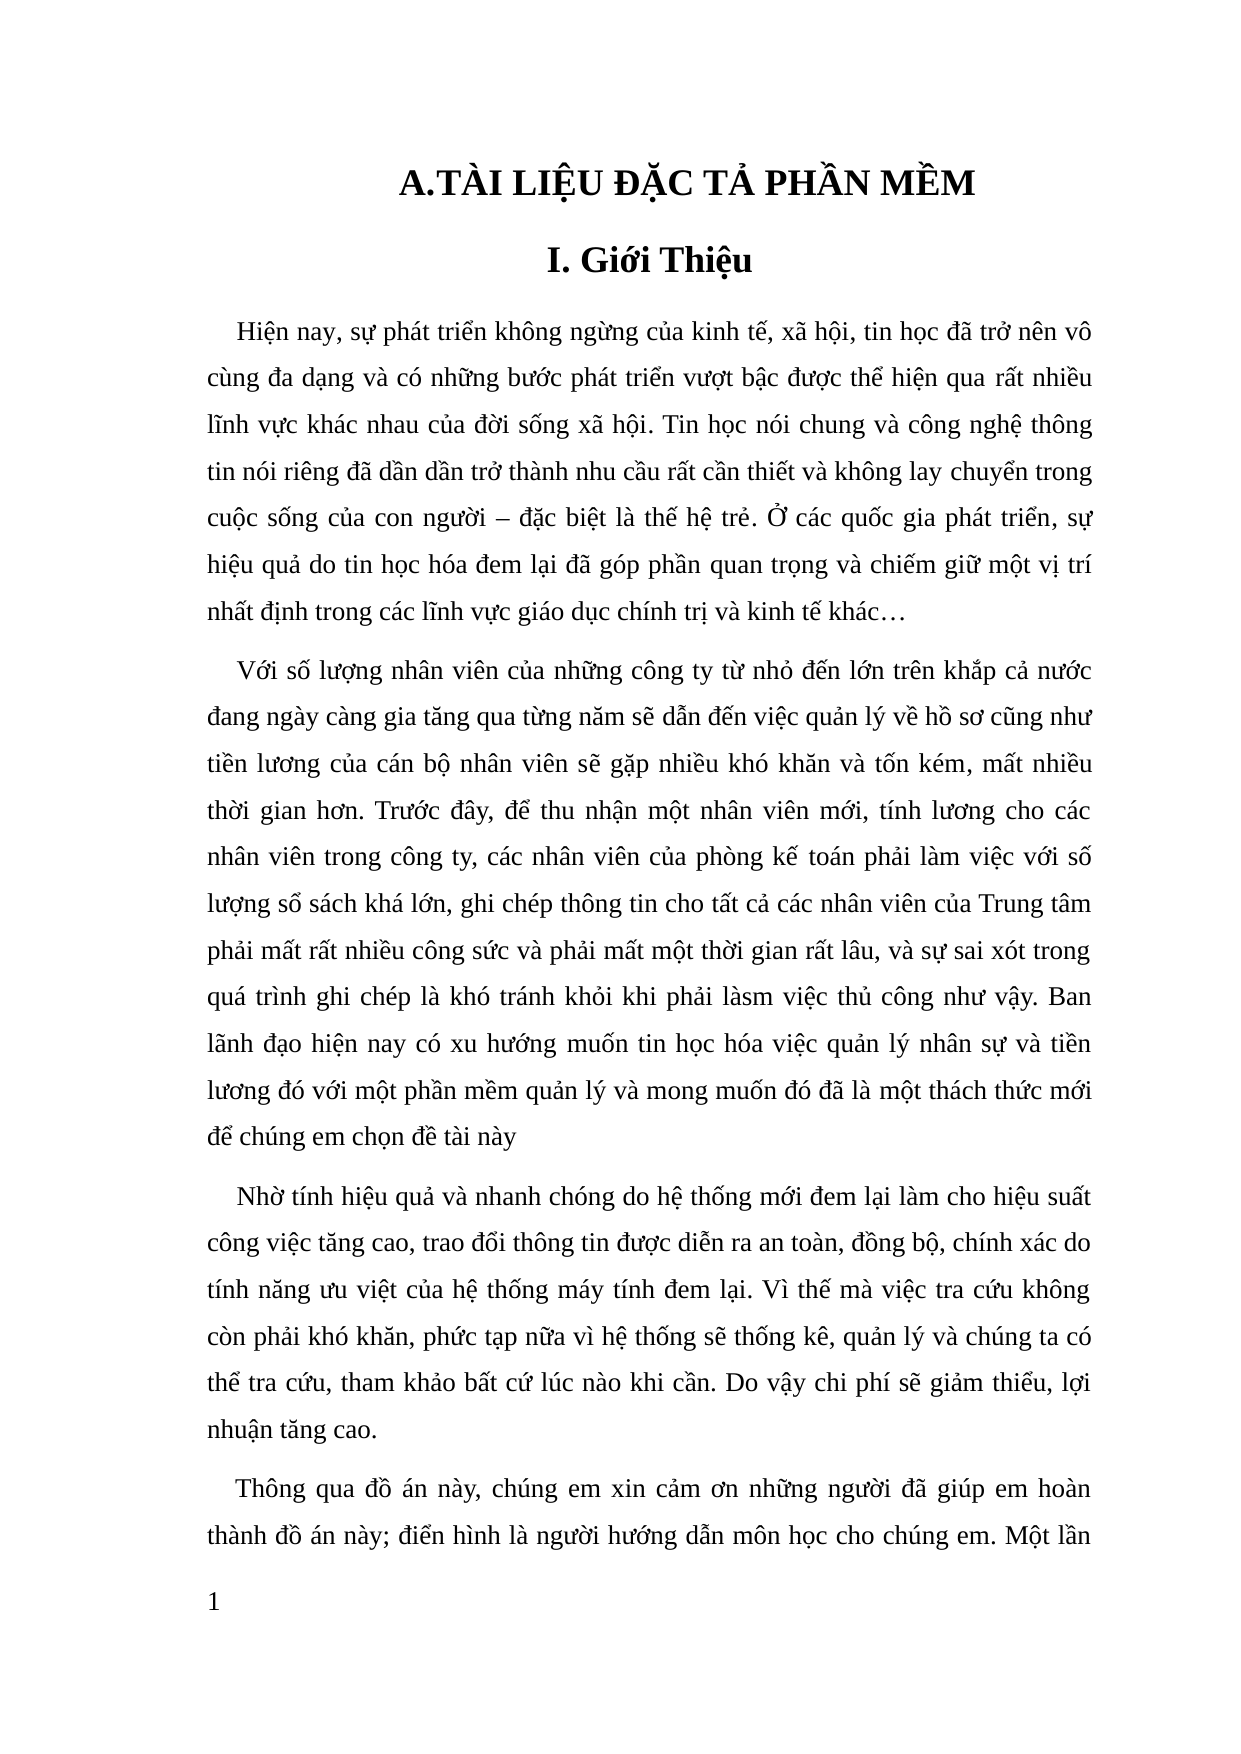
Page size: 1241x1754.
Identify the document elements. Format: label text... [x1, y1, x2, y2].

text Nhờ tính hiệu quả và nhanh chóng do hệ thống mới đem lại làm cho hiệu suất công việc tăng cao, trao đổi thông tin được diễn ra an toàn, đồng bộ, chính xác do tính năng ưu việt của hệ thống máy tính đem lại. Vì thế mà việc tra cứu không còn phải khó khăn, phức tạp nữa vì hệ thống sẽ thống kê, quản lý và chúng ta có thể tra cứu, tham khảo bất cứ lúc nào khi cần. Do vậy chi phí sẽ giảm thiểu, lợi nhuận tăng cao. [207, 1179, 1092, 1444]
list TÀI LIỆU ĐẶC TẢ PHẦN MỀM [282, 160, 1092, 203]
text Với số lượng nhân viên của những công ty từ nhỏ đến lớn trên khắp cả nước đang ngày càng gia tăng qua từng năm sẽ dẫn đến việc quản lý về hồ sơ cũng như tiền lương của cán bộ nhân viên sẽ gặp nhiều khó khăn và tốn kém, mất nhiều thời gian hơn. Trước đây, để thu nhận một nhân viên mới, tính lương cho các nhân viên trong công ty, các nhân viên của phòng kế toán phải làm việc với số lượng sổ sách khá lớn, ghi chép thông tin cho tất cả các nhân viên của Trung tâm phải mất rất nhiều công sức và phải mất một thời gian rất lâu, và sự sai xót trong quá trình ghi chép là khó tránh khỏi khi phải làsm việc thủ công như vậy. Ban lãnh đạo hiện nay có xu hướng muốn tin học hóa việc quản lý nhân sự và tiền lương đó với một phần mềm quản lý và mong muốn đó đã là một thách thức mới để chúng em chọn đề tài này [207, 654, 1092, 1152]
text I. Giới Thiệu [207, 237, 1092, 281]
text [207, 1472, 1092, 1550]
text Hiện nay, sự phát triển không ngừng của kinh tế, xã hội, tin học đã trở nên vô cùng đa dạng và có những bước phát triển vượt bậc được thể hiện qua rất nhiều lĩnh vực khác nhau của đời sống xã hội. Tin học nói chung và công nghệ thông tin nói riêng đã dần dần trở thành nhu cầu rất cần thiết và không lay chuyển trong cuộc sống của con người – đặc biệt là thế hệ trẻ. Ở các quốc gia phát triển, sự hiệu quả do tin học hóa đem lại đã góp phần quan trọng và chiếm giữ một vị trí nhất định trong các lĩnh vực giáo dục chính trị và kinh tế khác… [207, 314, 1092, 626]
